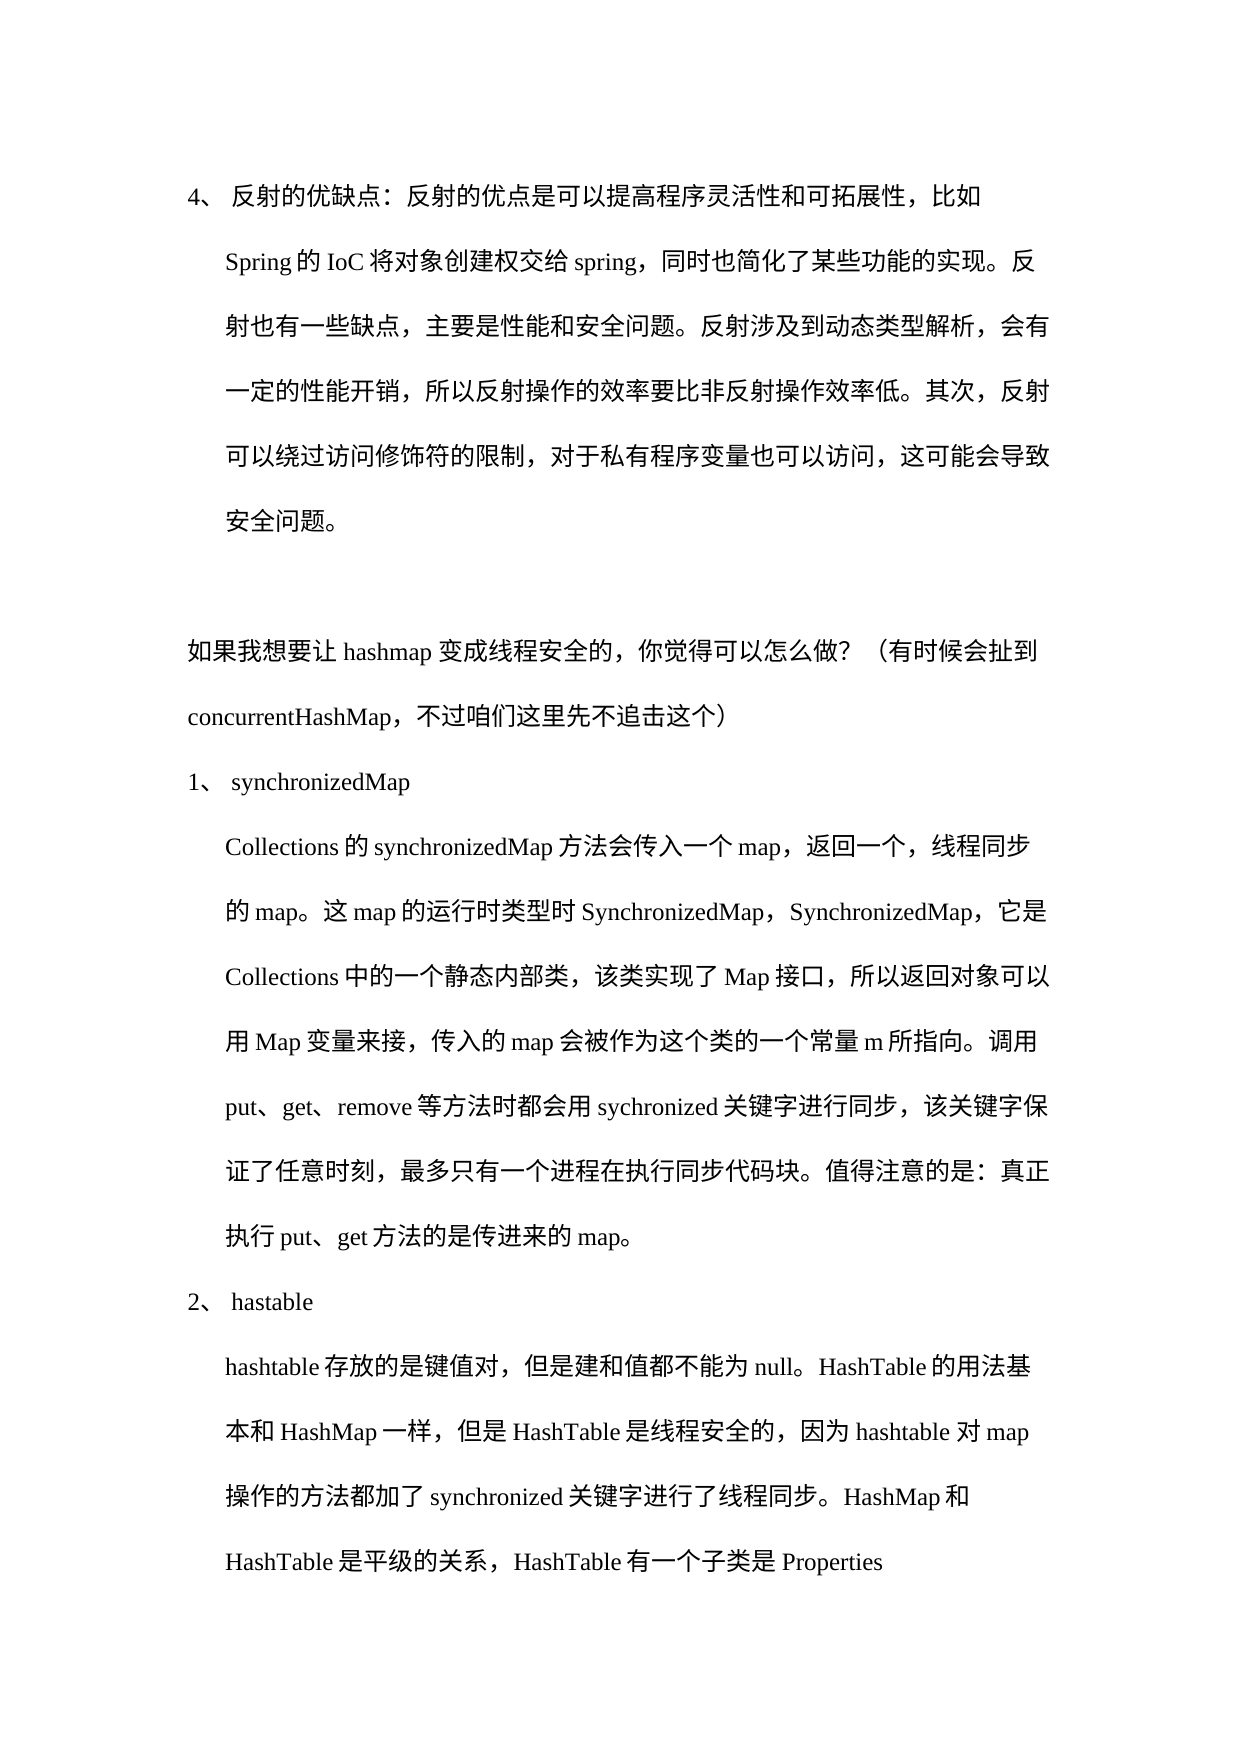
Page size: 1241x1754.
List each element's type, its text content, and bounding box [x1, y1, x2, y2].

list synchronizedMap [187, 747, 1053, 812]
list hashtable存放的是键值对，但是建和值都不能为null。HashTable的用法基本和HashMap一样，但是HashTable是线程安全的，因为hashtable 对map操作的方法都加了synchronized关键字进行了线程同步。HashMap和HashTable是平级的关系，HashTable有一个子类是Properties [225, 1332, 1053, 1592]
list Collections的synchronizedMap方法会传入一个map，返回一个，线程同步的map。这map的运行时类型时SynchronizedMap，SynchronizedMap，它是Collections中的一个静态内部类，该类实现了Map接口，所以返回对象可以用Map变量来接，传入的map会被作为这个类的一个常量m所指向。调用put、get、remove等方法时都会用sychronized关键字进行同步，该关键字保证了任意时刻，最多只有一个进程在执行同步代码块。值得注意的是：真正执行put、get方法的是传进来的map。 [225, 812, 1053, 1267]
text 如果我想要让 hashmap 变成线程安全的，你觉得可以怎么做？（有时候会扯到 concurrentHashMap，不过咱们这里先不追击这个） [187, 617, 1053, 747]
list hastable [187, 1267, 1053, 1332]
list 反射的优缺点：反射的优点是可以提高程序灵活性和可拓展性，比如Spring的IoC将对象创建权交给spring，同时也简化了某些功能的实现。反射也有一些缺点，主要是性能和安全问题。反射涉及到动态类型解析，会有一定的性能开销，所以反射操作的效率要比非反射操作效率低。其次，反射可以绕过访问修饰符的限制，对于私有程序变量也可以访问，这可能会导致安全问题。 [187, 162, 1053, 552]
